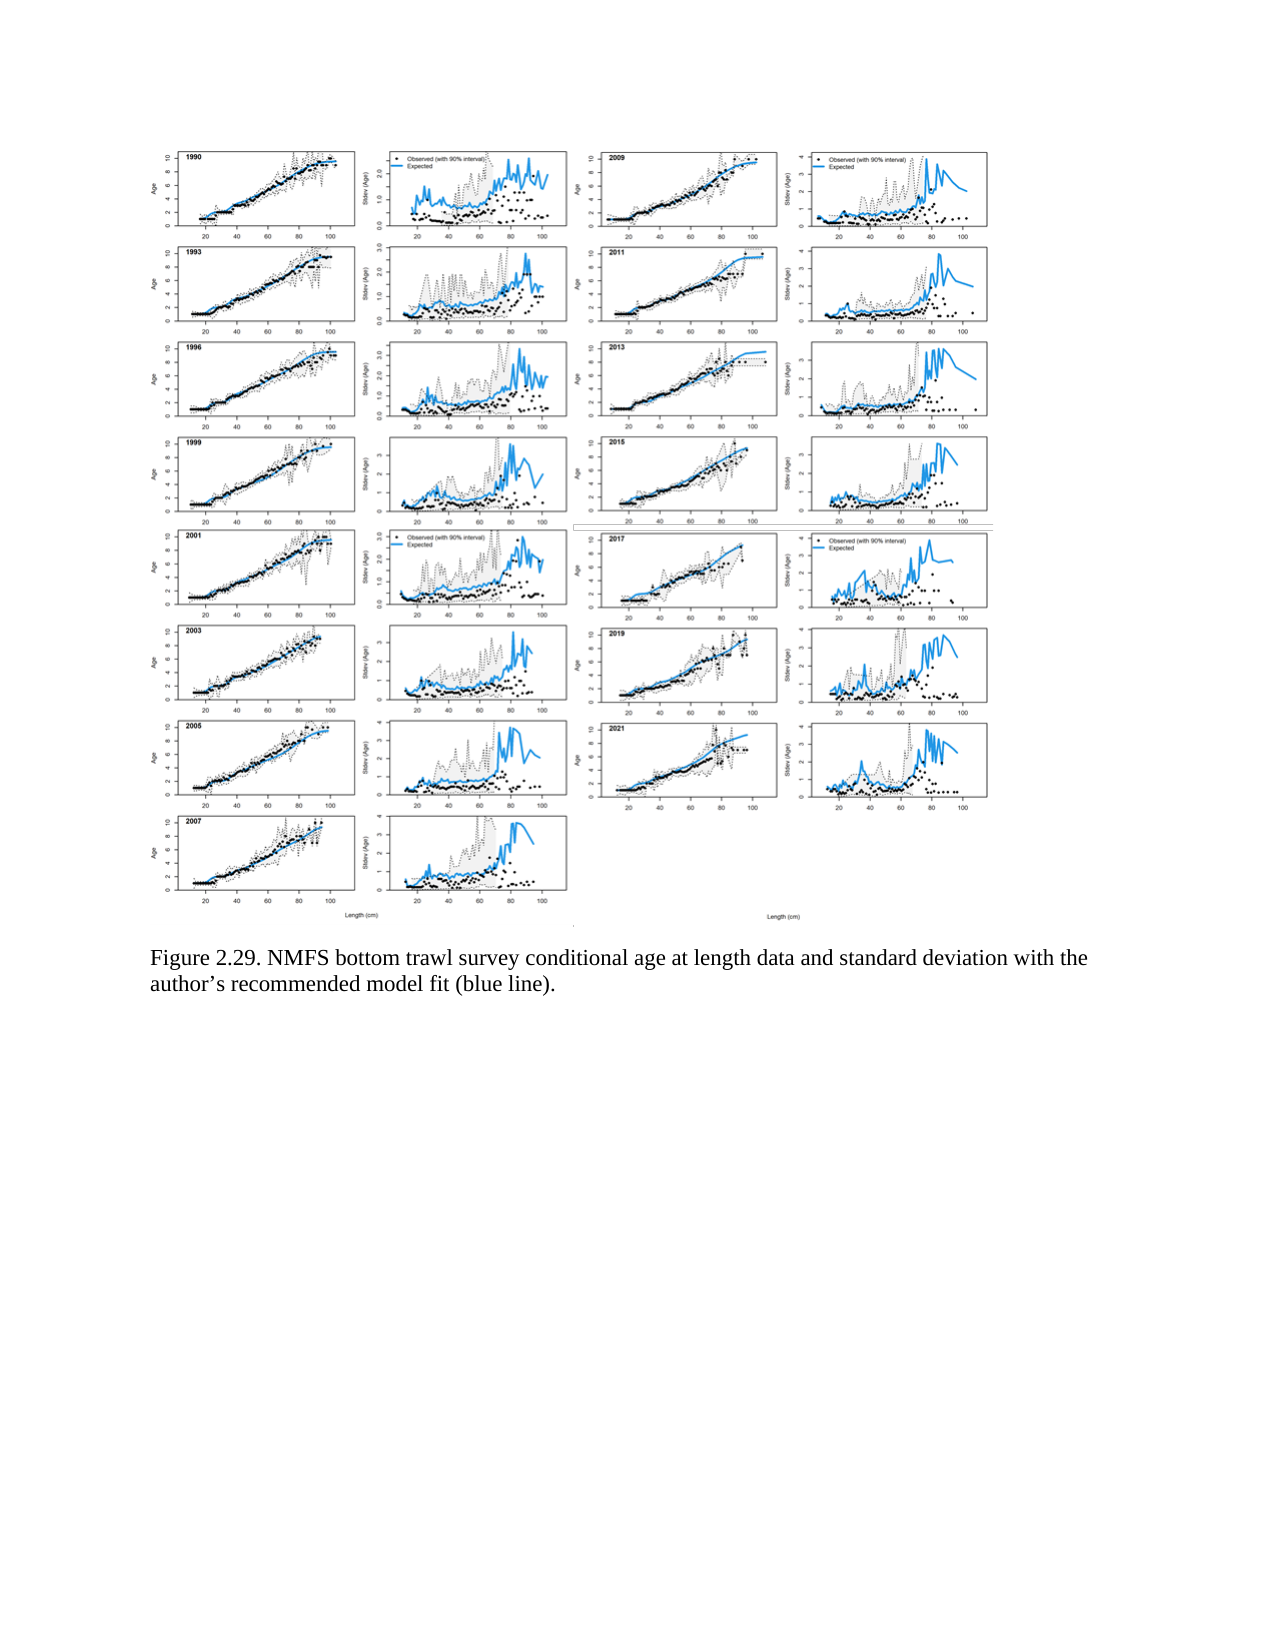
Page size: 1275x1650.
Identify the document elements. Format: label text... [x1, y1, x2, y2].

subtitle Figure 2.29. NMFS bottom trawl survey conditional age at length data and standard deviation with the author’s recommended model fit (blue line). [150, 944, 1125, 996]
picture [150, 150, 994, 927]
